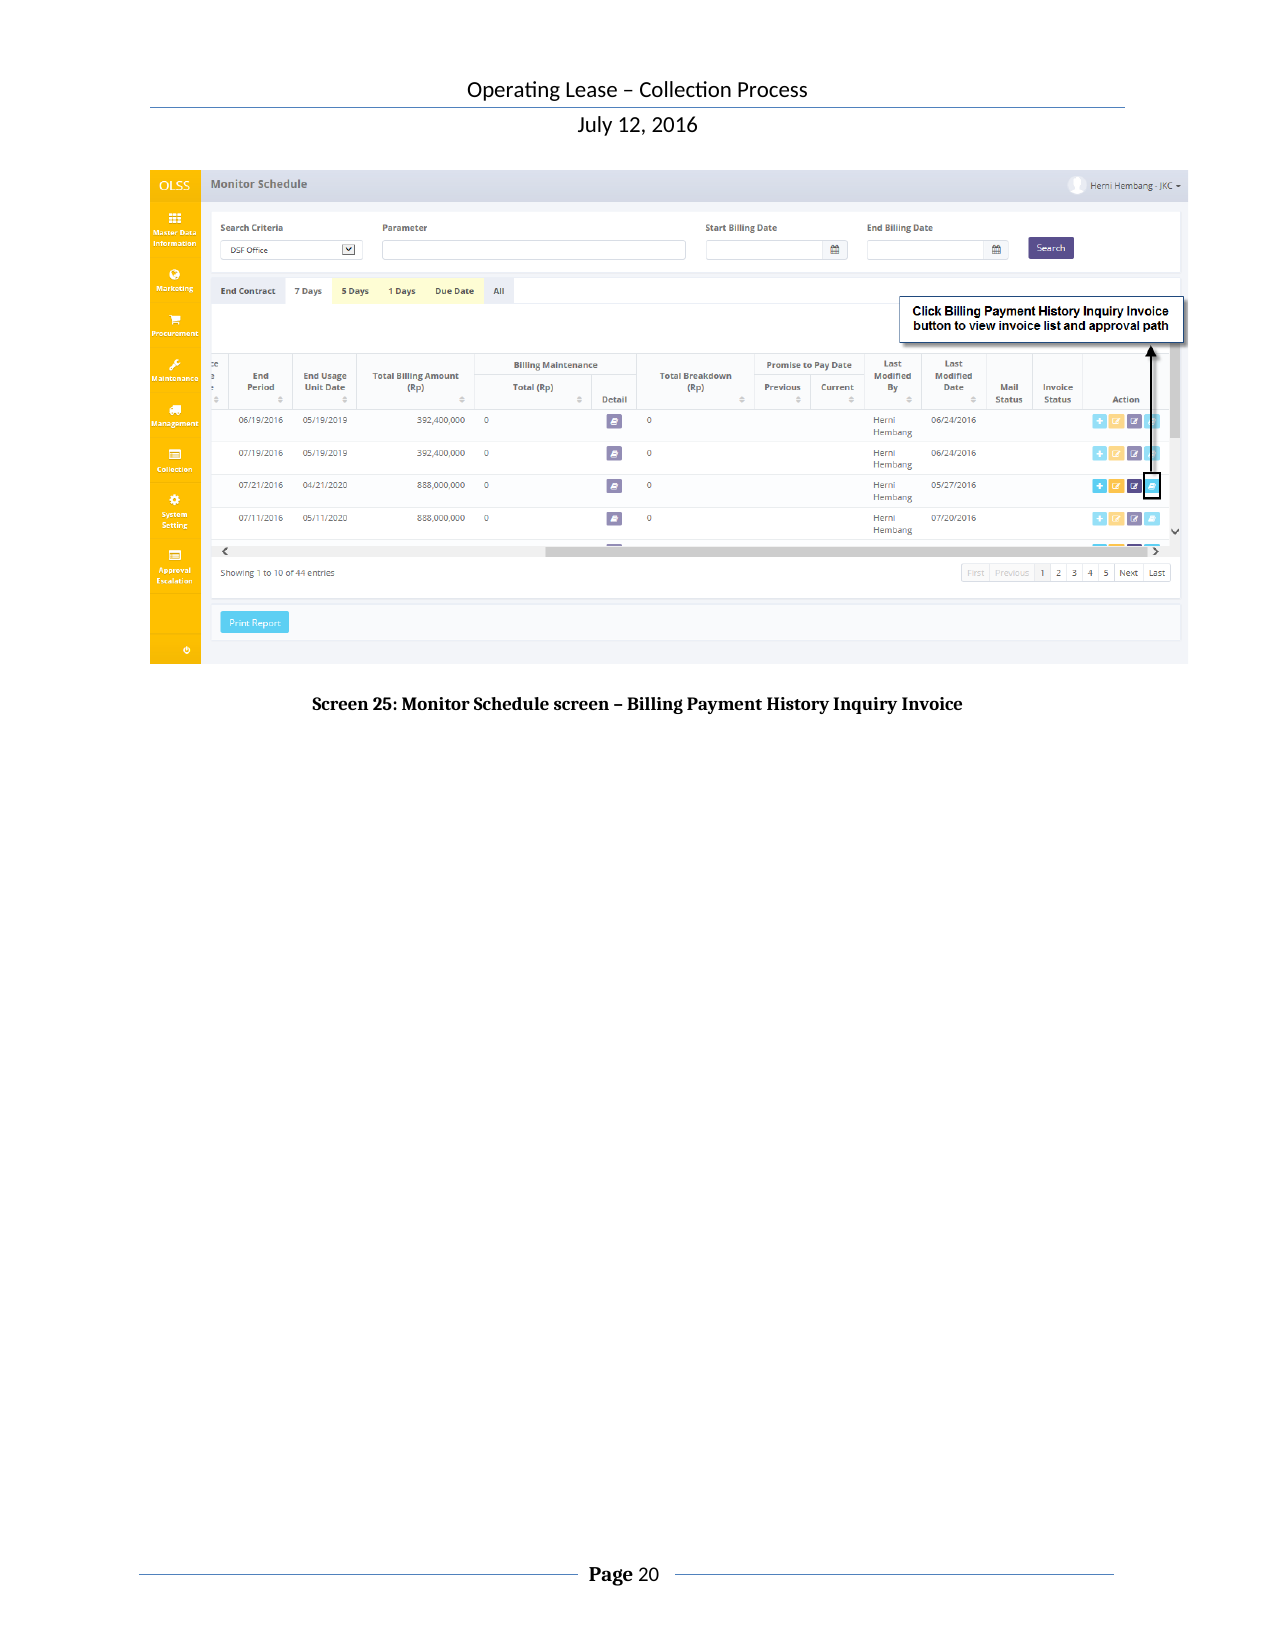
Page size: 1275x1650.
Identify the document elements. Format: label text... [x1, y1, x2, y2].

picture [150, 170, 1189, 664]
text Screen 25: Monitor Schedule screen – Billing Payment History Inquiry Invoice [150, 693, 1125, 715]
